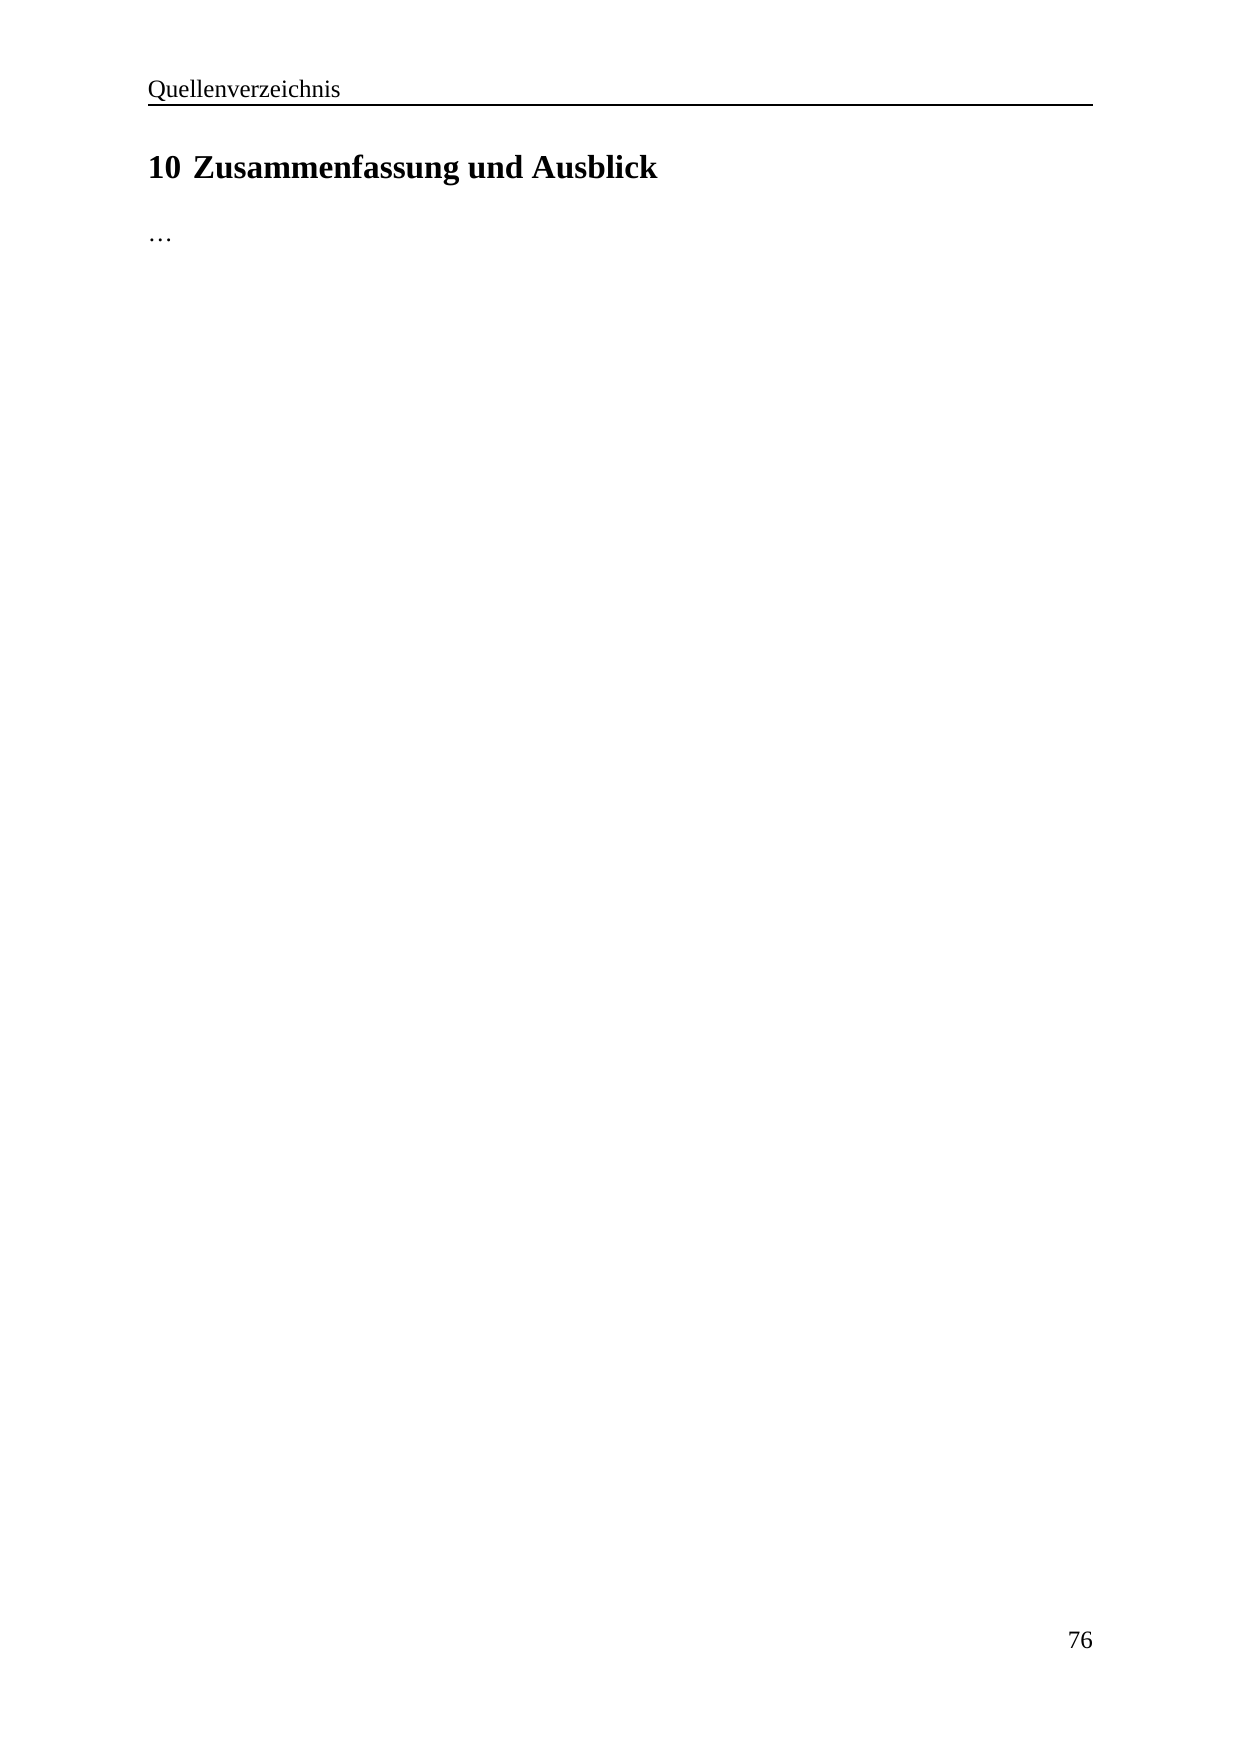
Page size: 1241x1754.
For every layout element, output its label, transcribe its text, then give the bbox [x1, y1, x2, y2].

text … [148, 218, 1093, 246]
subtitle Zusammenfassung und Ausblick [148, 148, 1093, 186]
